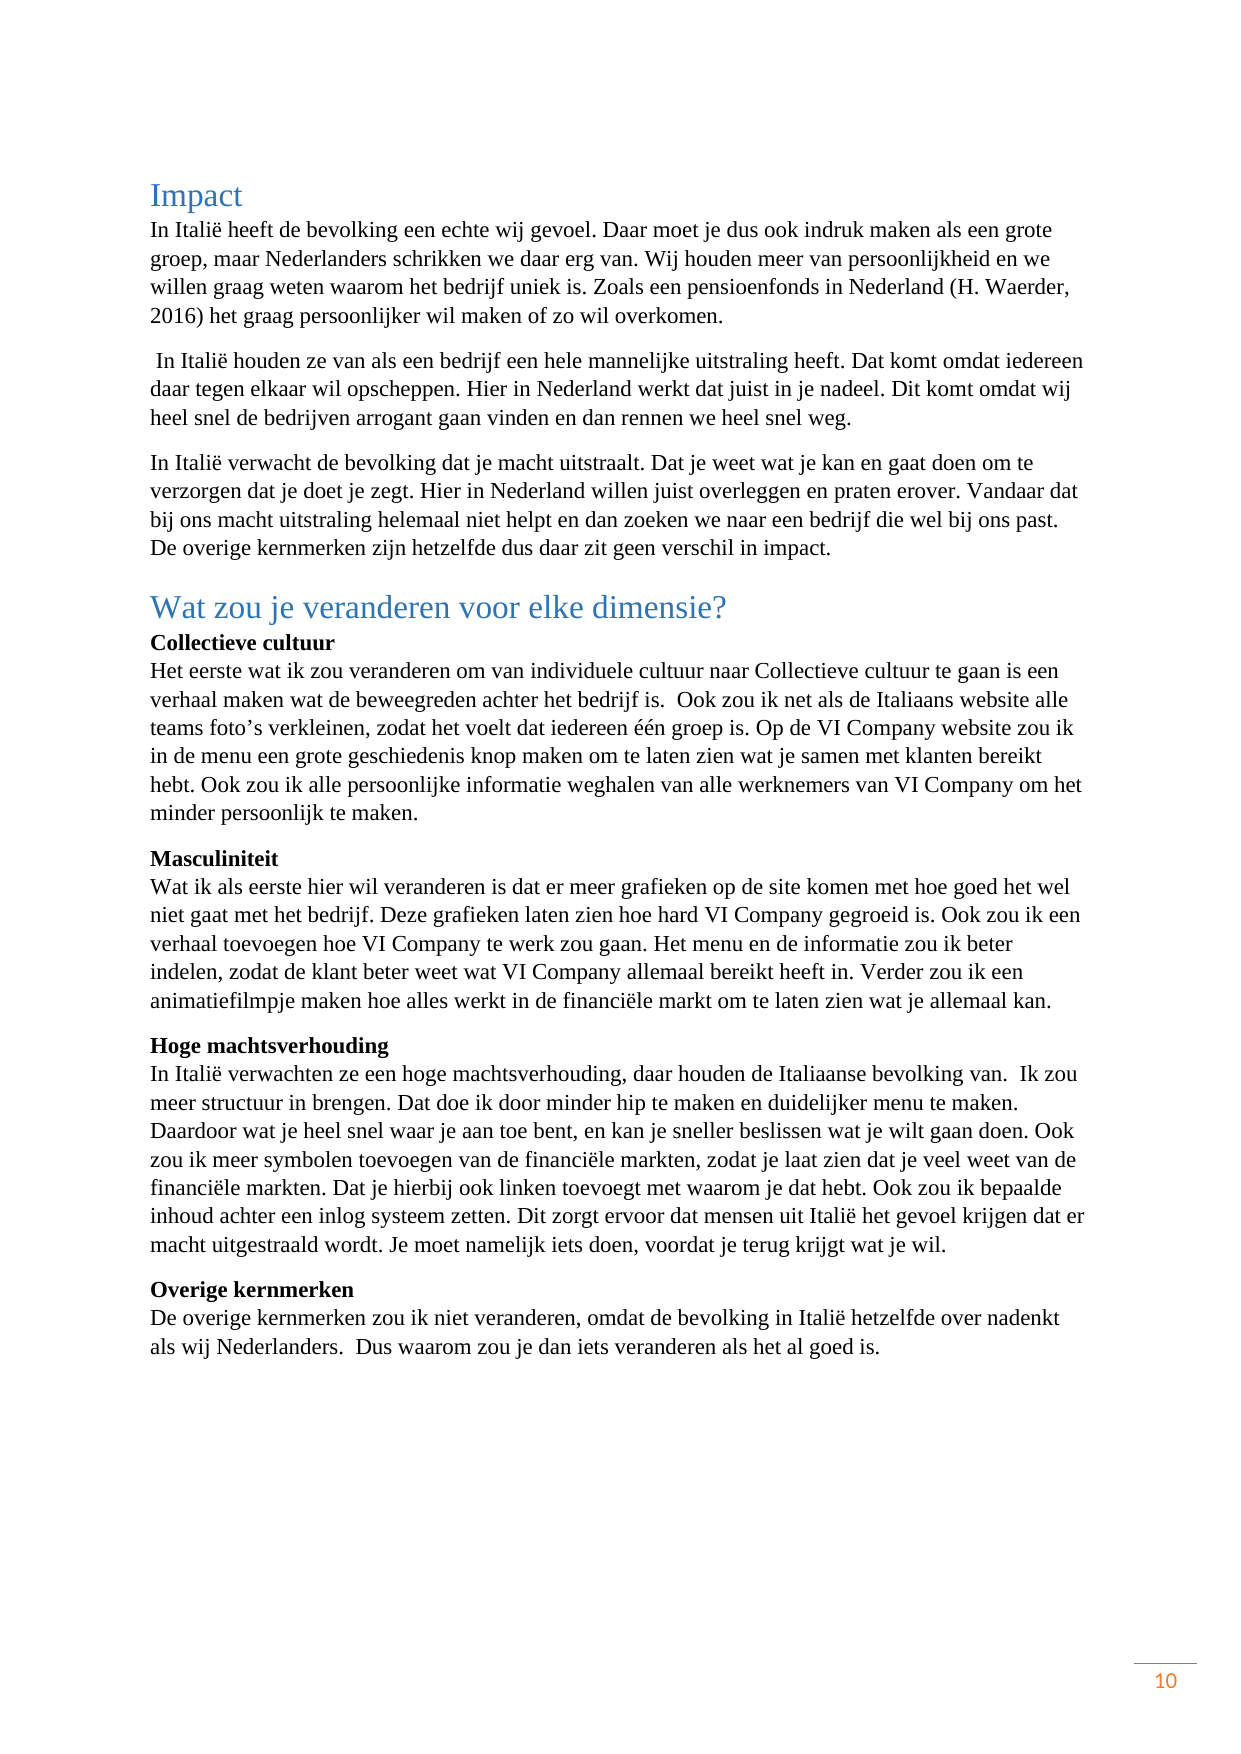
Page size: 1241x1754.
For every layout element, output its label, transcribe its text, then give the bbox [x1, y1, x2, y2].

subtitle Impact [150, 175, 1090, 213]
text In Italië verwacht de bevolking dat je macht uitstraalt. Dat je weet wat je kan en gaat doen om te verzorgen dat je doet je zegt. Hier in Nederland willen juist overleggen en praten erover. Vandaar dat bij ons macht uitstraling helemaal niet helpt en dan zoeken we naar een bedrijf die wel bij ons past. De overige kernmerken zijn hetzelfde dus daar zit geen verschil in impact. [150, 449, 1090, 560]
text In Italië houden ze van als een bedrijf een hele mannelijke uitstraling heeft. Dat komt omdat iedereen daar tegen elkaar wil opscheppen. Hier in Nederland werkt dat juist in je nadeel. Dit komt omdat wij heel snel de bedrijven arrogant gaan vinden en dan rennen we heel snel weg. [150, 347, 1090, 430]
subtitle Wat zou je veranderen voor elke dimensie? [150, 587, 1090, 626]
text Hoge machtsverhouding In Italië verwachten ze een hoge machtsverhouding, daar houden de Italiaanse bevolking van. Ik zou meer structuur in brengen. Dat doe ik door minder hip te maken en duidelijker menu te maken. Daardoor wat je heel snel waar je aan toe bent, en kan je sneller beslissen wat je wilt gaan doen. Ook zou ik meer symbolen toevoegen van de financiële markten, zodat je laat zien dat je veel weet van de financiële markten. Dat je hierbij ook linken toevoegt met waarom je dat hebt. Ook zou ik bepaalde inhoud achter een inlog systeem zetten. Dit zorgt ervoor dat mensen uit Italië het gevoel krijgen dat er macht uitgestraald wordt. Je moet namelijk iets doen, voordat je terug krijgt wat je wil. [150, 1032, 1090, 1257]
text Collectieve cultuur Het eerste wat ik zou veranderen om van individuele cultuur naar Collectieve cultuur te gaan is een verhaal maken wat de beweegreden achter het bedrijf is. Ook zou ik net als de Italiaans website alle teams foto’s verkleinen, zodat het voelt dat iedereen één groep is. Op de VI Company website zou ik in de menu een grote geschiedenis knop maken om te laten zien wat je samen met klanten bereikt hebt. Ook zou ik alle persoonlijke informatie weghalen van alle werknemers van VI Company om het minder persoonlijk te maken. [150, 629, 1090, 826]
text In Italië heeft de bevolking een echte wij gevoel. Daar moet je dus ook indruk maken als een grote groep, maar Nederlanders schrikken we daar erg van. Wij houden meer van persoonlijkheid en we willen graag weten waarom het bedrijf uniek is. Zoals een pensioenfonds in Nederland (H. Waerder, 2016) het graag persoonlijker wil maken of zo wil overkomen. [150, 216, 1090, 328]
text Overige kernmerken De overige kernmerken zou ik niet veranderen, omdat de bevolking in Italië hetzelfde over nadenkt als wij Nederlanders. Dus waarom zou je dan iets veranderen als het al goed is. [150, 1276, 1090, 1359]
text Masculiniteit Wat ik als eerste hier wil veranderen is dat er meer grafieken op de site komen met hoe goed het wel niet gaat met het bedrijf. Deze grafieken laten zien hoe hard VI Company gegroeid is. Ook zou ik een verhaal toevoegen hoe VI Company te werk zou gaan. Het menu en de informatie zou ik beter indelen, zodat de klant beter weet wat VI Company allemaal bereikt heeft in. Verder zou ik een animatiefilmpje maken hoe alles werkt in de financiële markt om te laten zien wat je allemaal kan. [150, 844, 1090, 1013]
